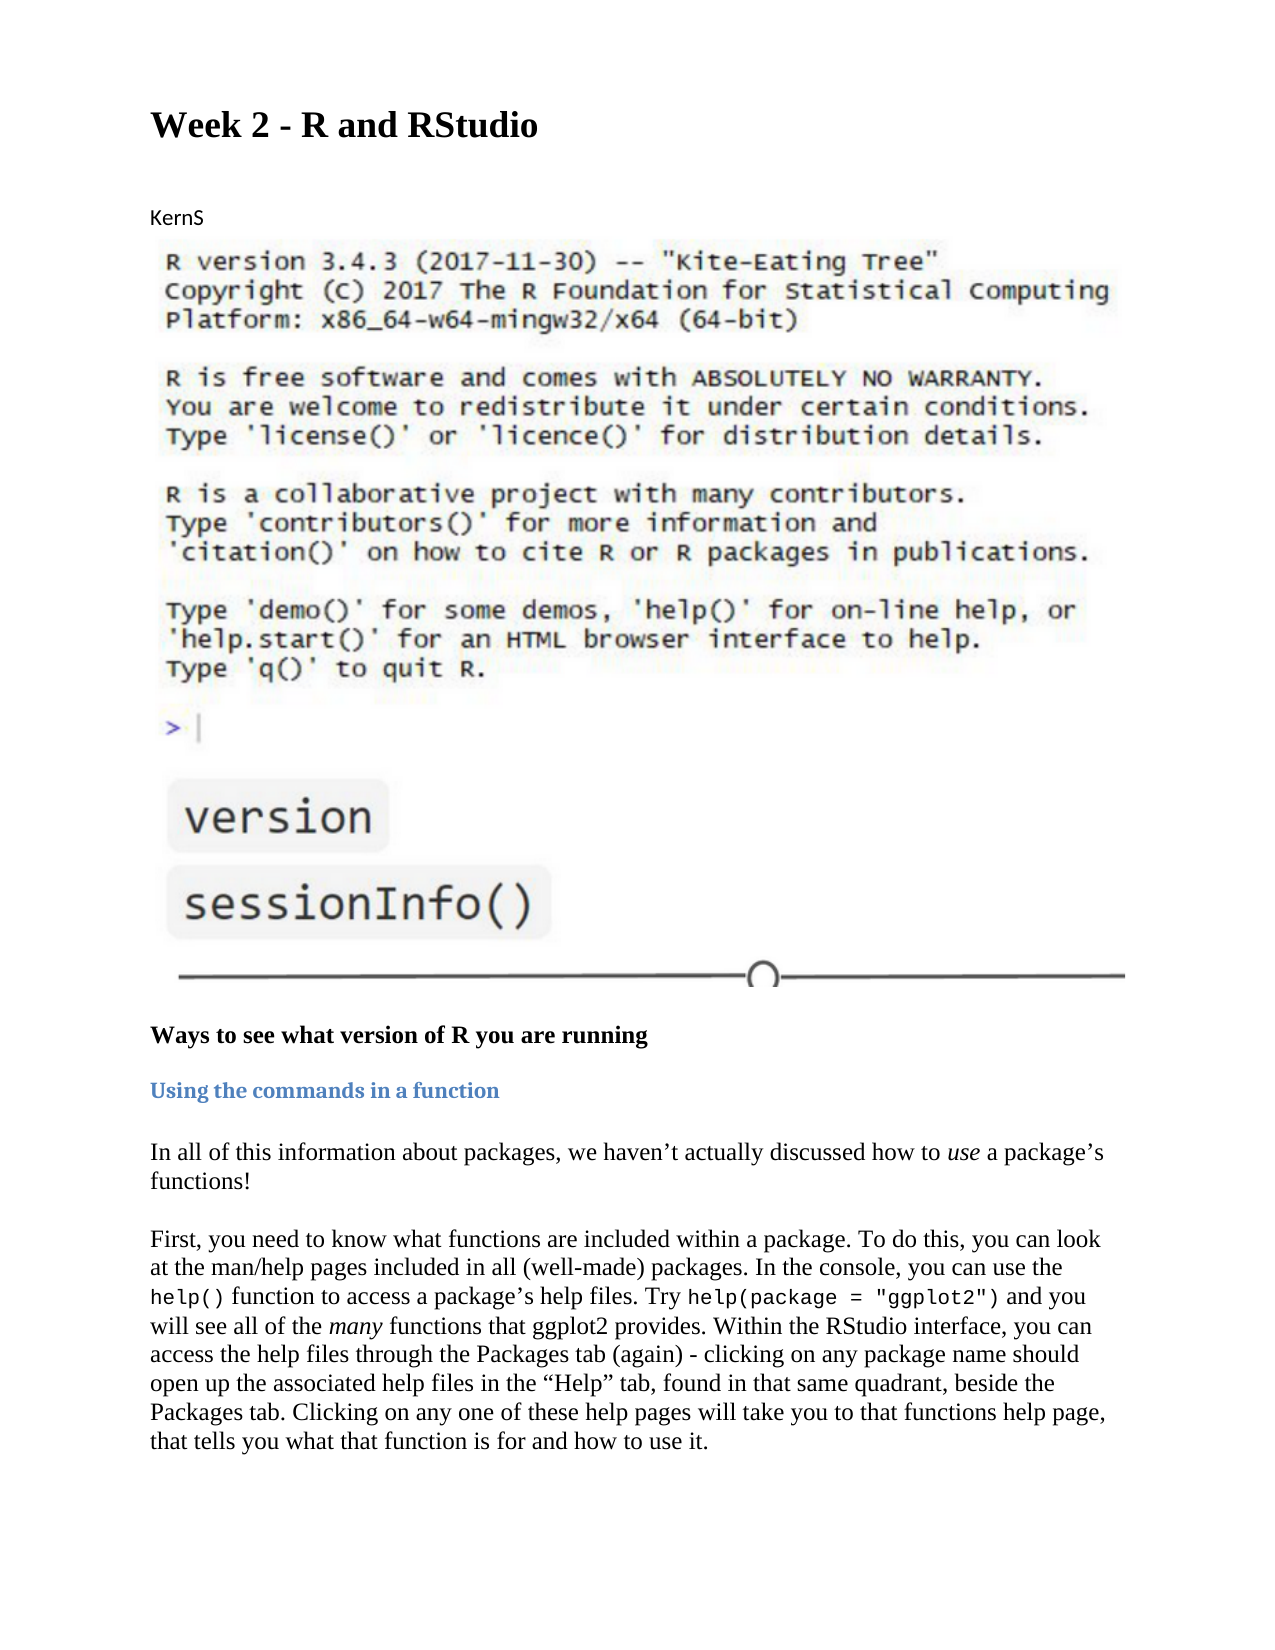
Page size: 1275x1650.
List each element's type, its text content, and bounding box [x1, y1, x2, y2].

text KernS [150, 203, 1125, 235]
picture [150, 235, 1125, 987]
text Ways to see what version of R you are running [150, 1020, 1125, 1048]
subtitle Using the commands in a function [150, 1078, 1125, 1104]
text First, you need to know what functions are included within a package. To do this, you can look at the man/help pages included in all (well-made) packages. In the console, you can use the help() function to access a package’s help files. Try help(package = "ggplot2") and you will see all of the many functions that ggplot2 provides. Within the RStudio interface, you can access the help files through the Packages tab (again) - clicking on any package name should open up the associated help files in the “Help” tab, found in that same quadrant, beside the Packages tab. Clicking on any one of these help pages will take you to that functions help page, that tells you what that function is for and how to use it. [150, 1224, 1125, 1454]
text In all of this information about packages, we haven’t actually discussed how to use a package’s functions! [150, 1137, 1125, 1194]
